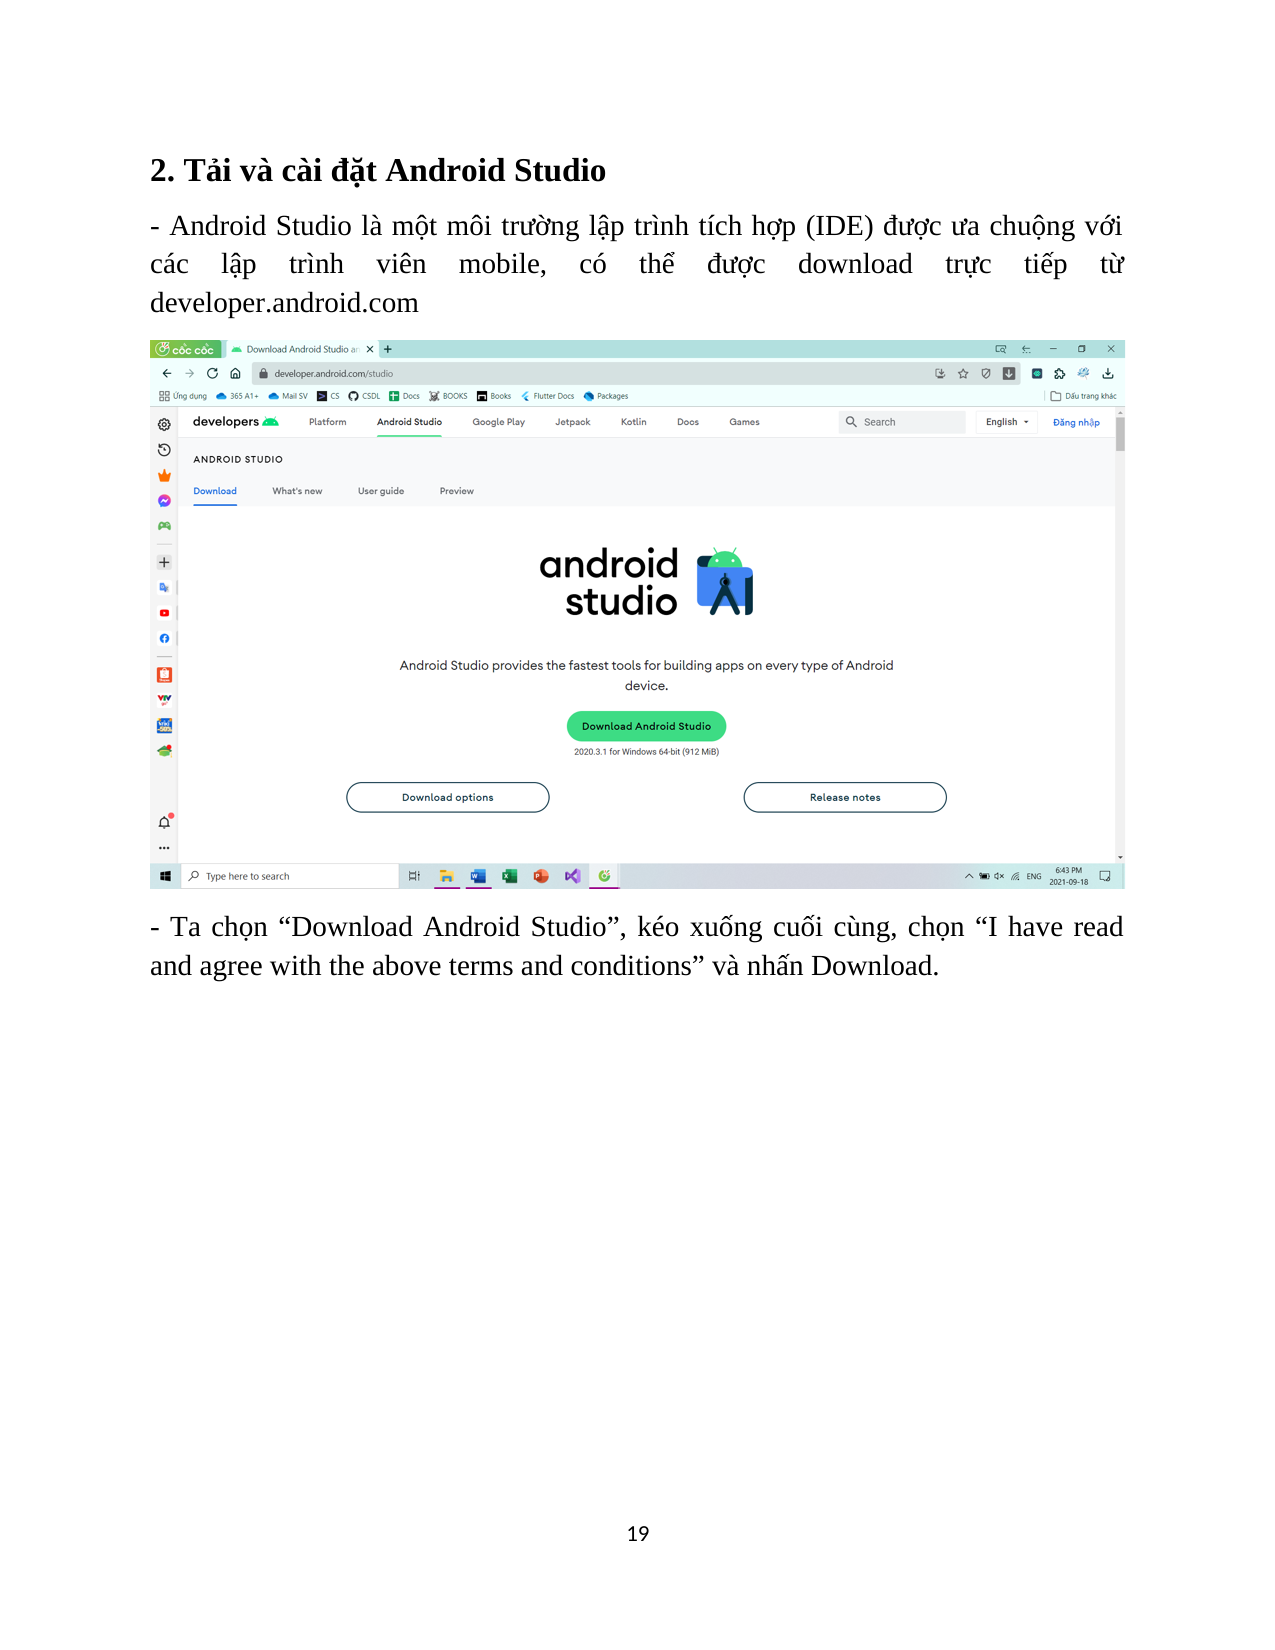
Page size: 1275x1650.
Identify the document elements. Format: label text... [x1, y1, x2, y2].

text - Android Studio là một môi trường lập trình tích hợp (IDE) được ưa chuộng với các lập trình viên mobile, có thể được download trực tiếp từ developer.android.com [150, 208, 1125, 319]
picture [150, 340, 1125, 889]
text - Ta chọn “Download Android Studio”, kéo xuống cuối cùng, chọn “I have read and agree with the above terms and conditions” và nhấn Download. [150, 909, 1125, 982]
text 2. Tải và cài đặt Android Studio [150, 150, 1125, 188]
